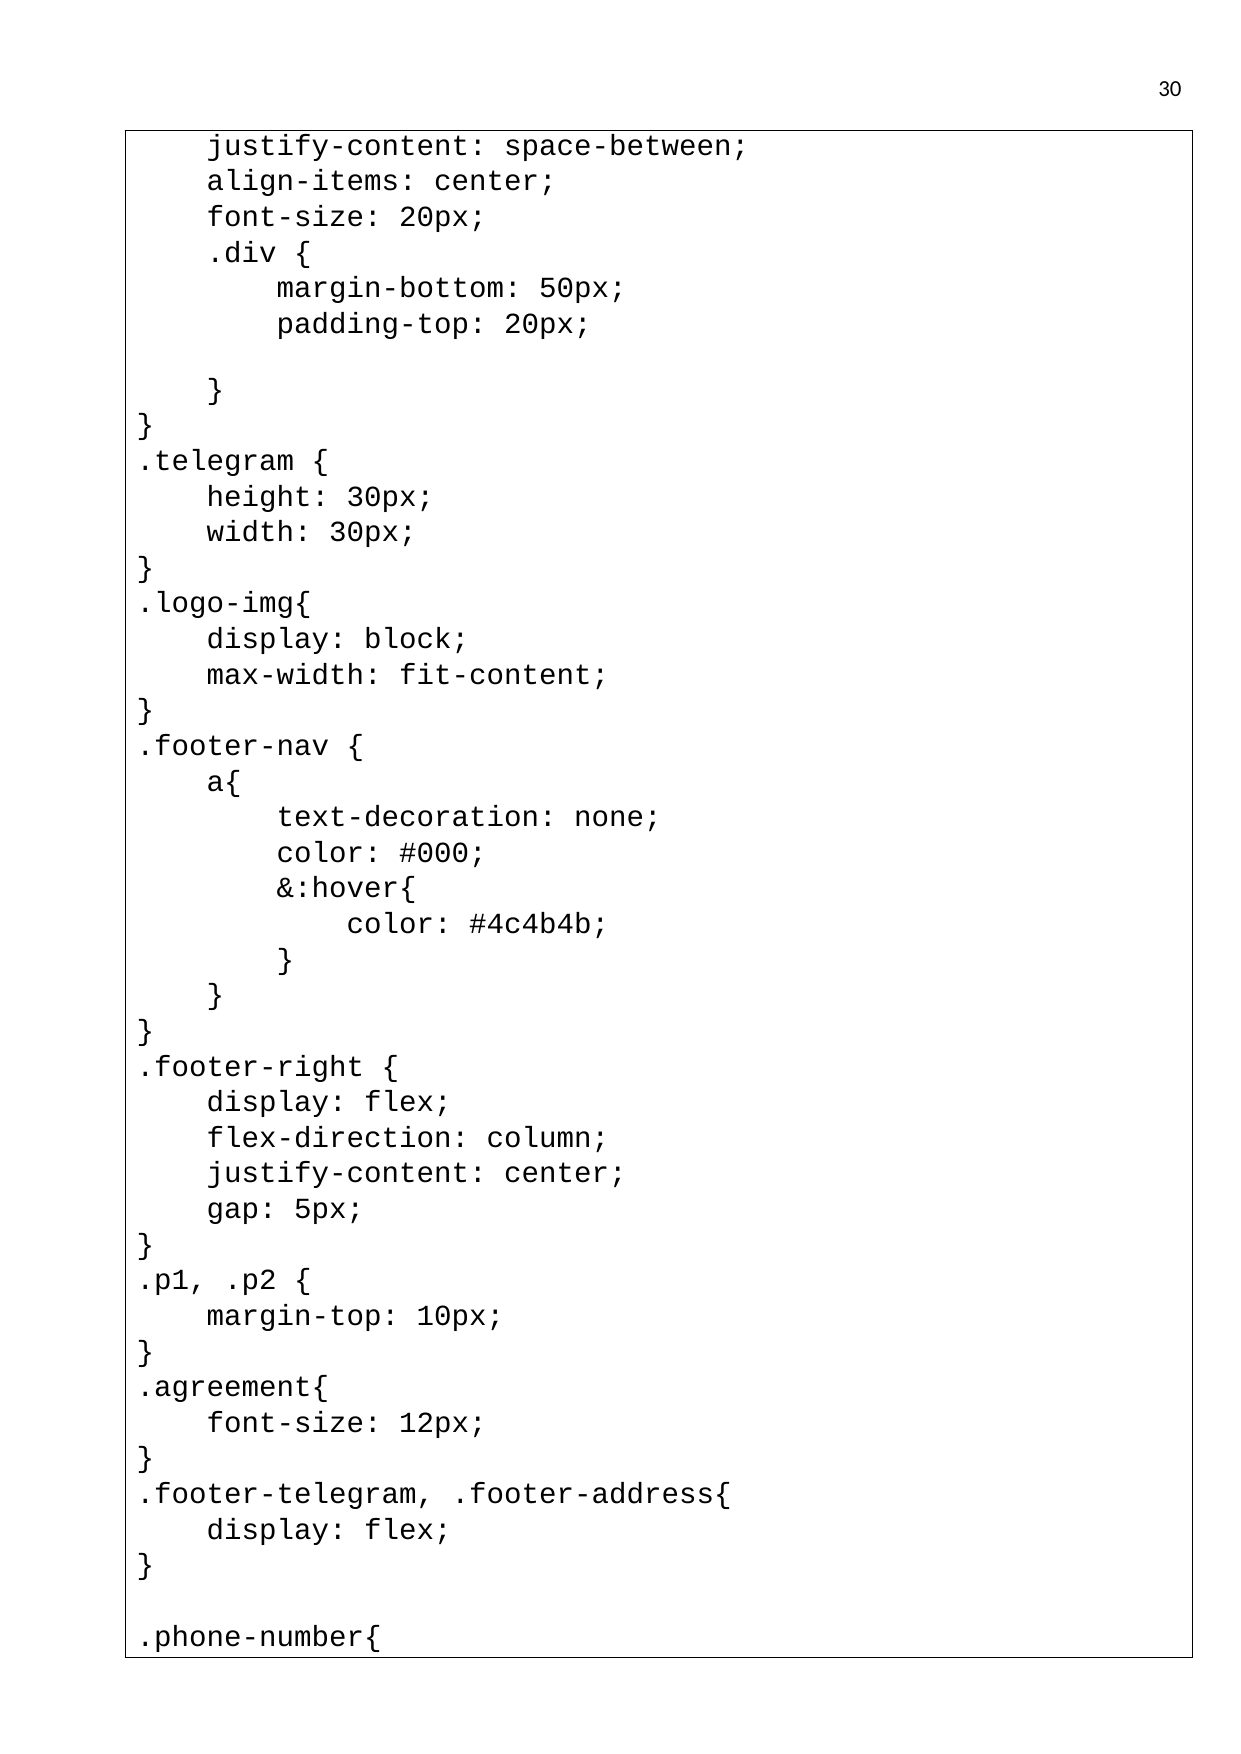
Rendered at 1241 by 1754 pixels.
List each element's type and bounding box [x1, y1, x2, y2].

table_header [126, 131, 1192, 1657]
